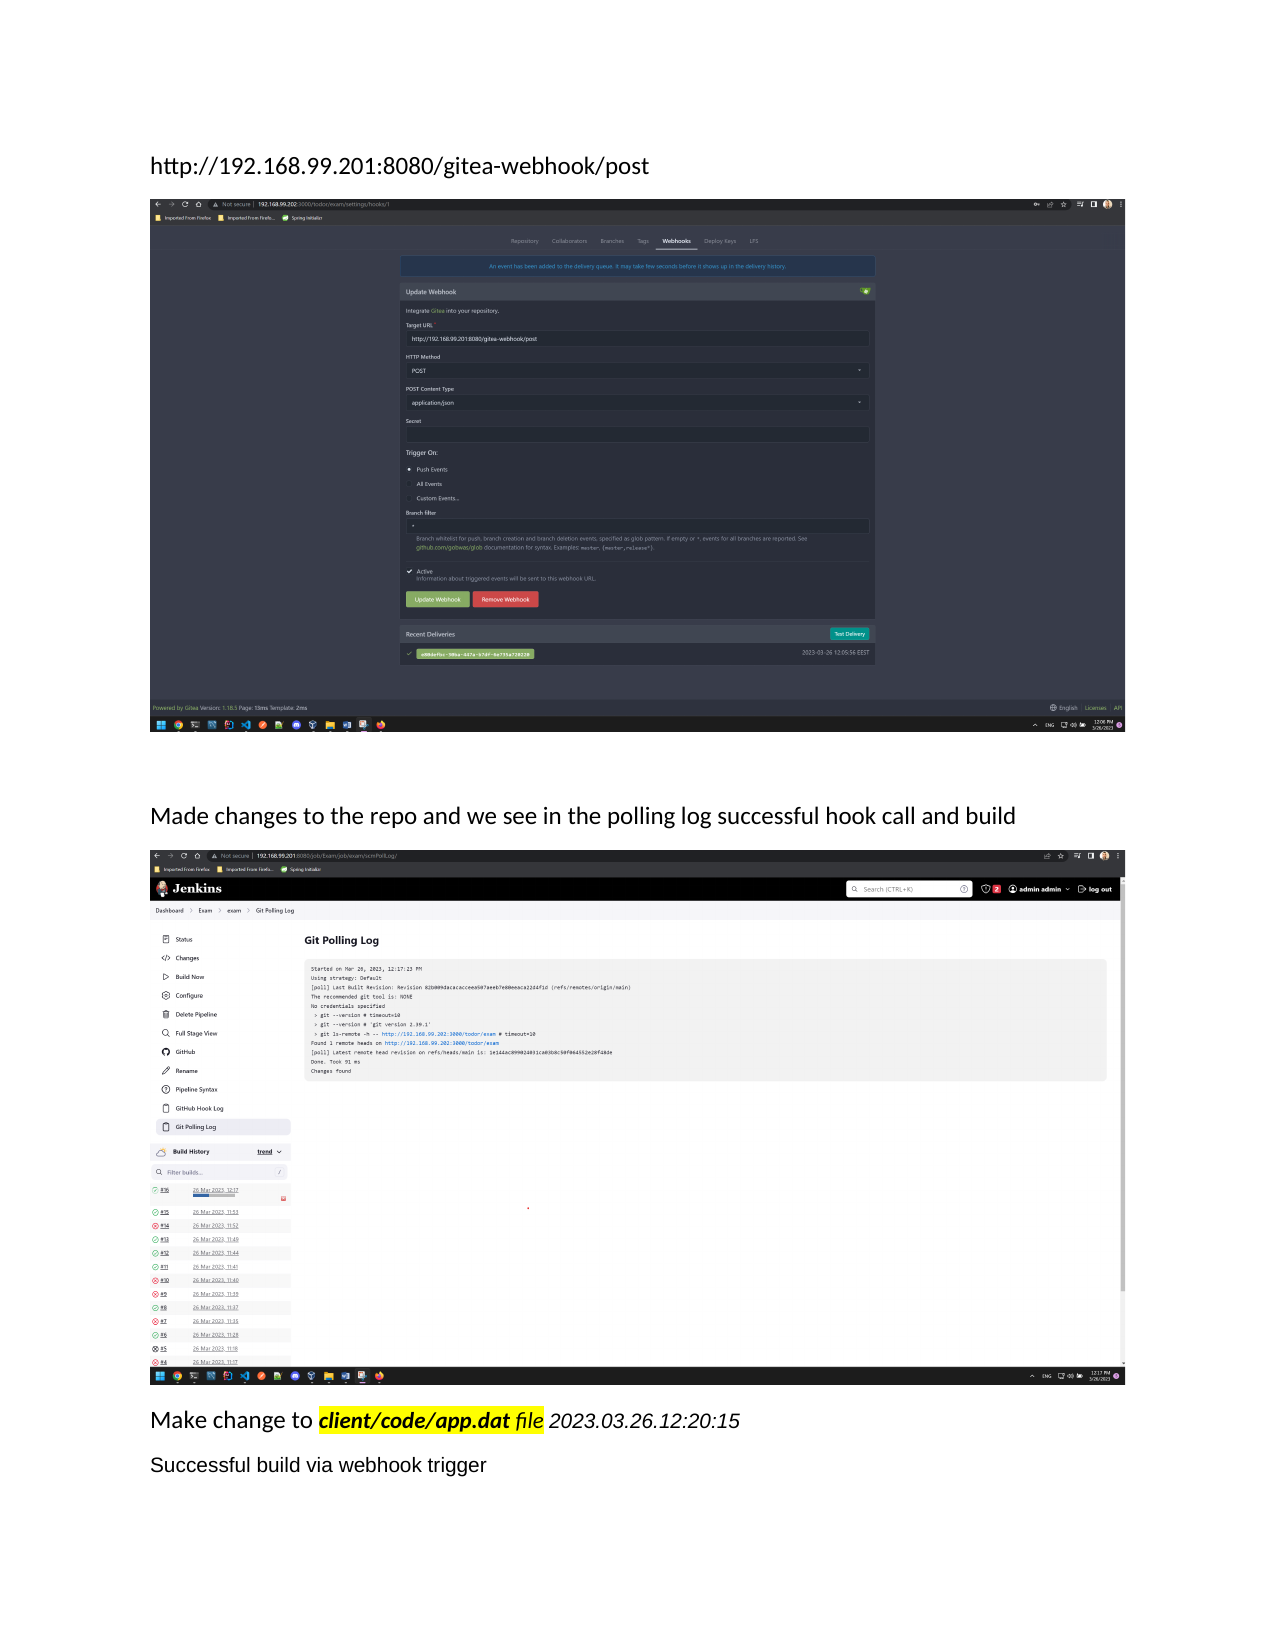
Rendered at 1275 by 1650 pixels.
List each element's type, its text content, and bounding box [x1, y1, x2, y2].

text http://192.168.99.201:8080/gitea-webhook/post [150, 150, 1125, 181]
picture [150, 199, 1125, 732]
picture [150, 850, 1125, 1385]
text Make change to client/code/app.dat file 2023.03.26.12:20:15 [150, 1404, 1125, 1434]
text Made changes to the repo and we see in the polling log successful hook call and build [150, 800, 1125, 831]
text Successful build via webhook trigger [150, 1453, 1125, 1477]
